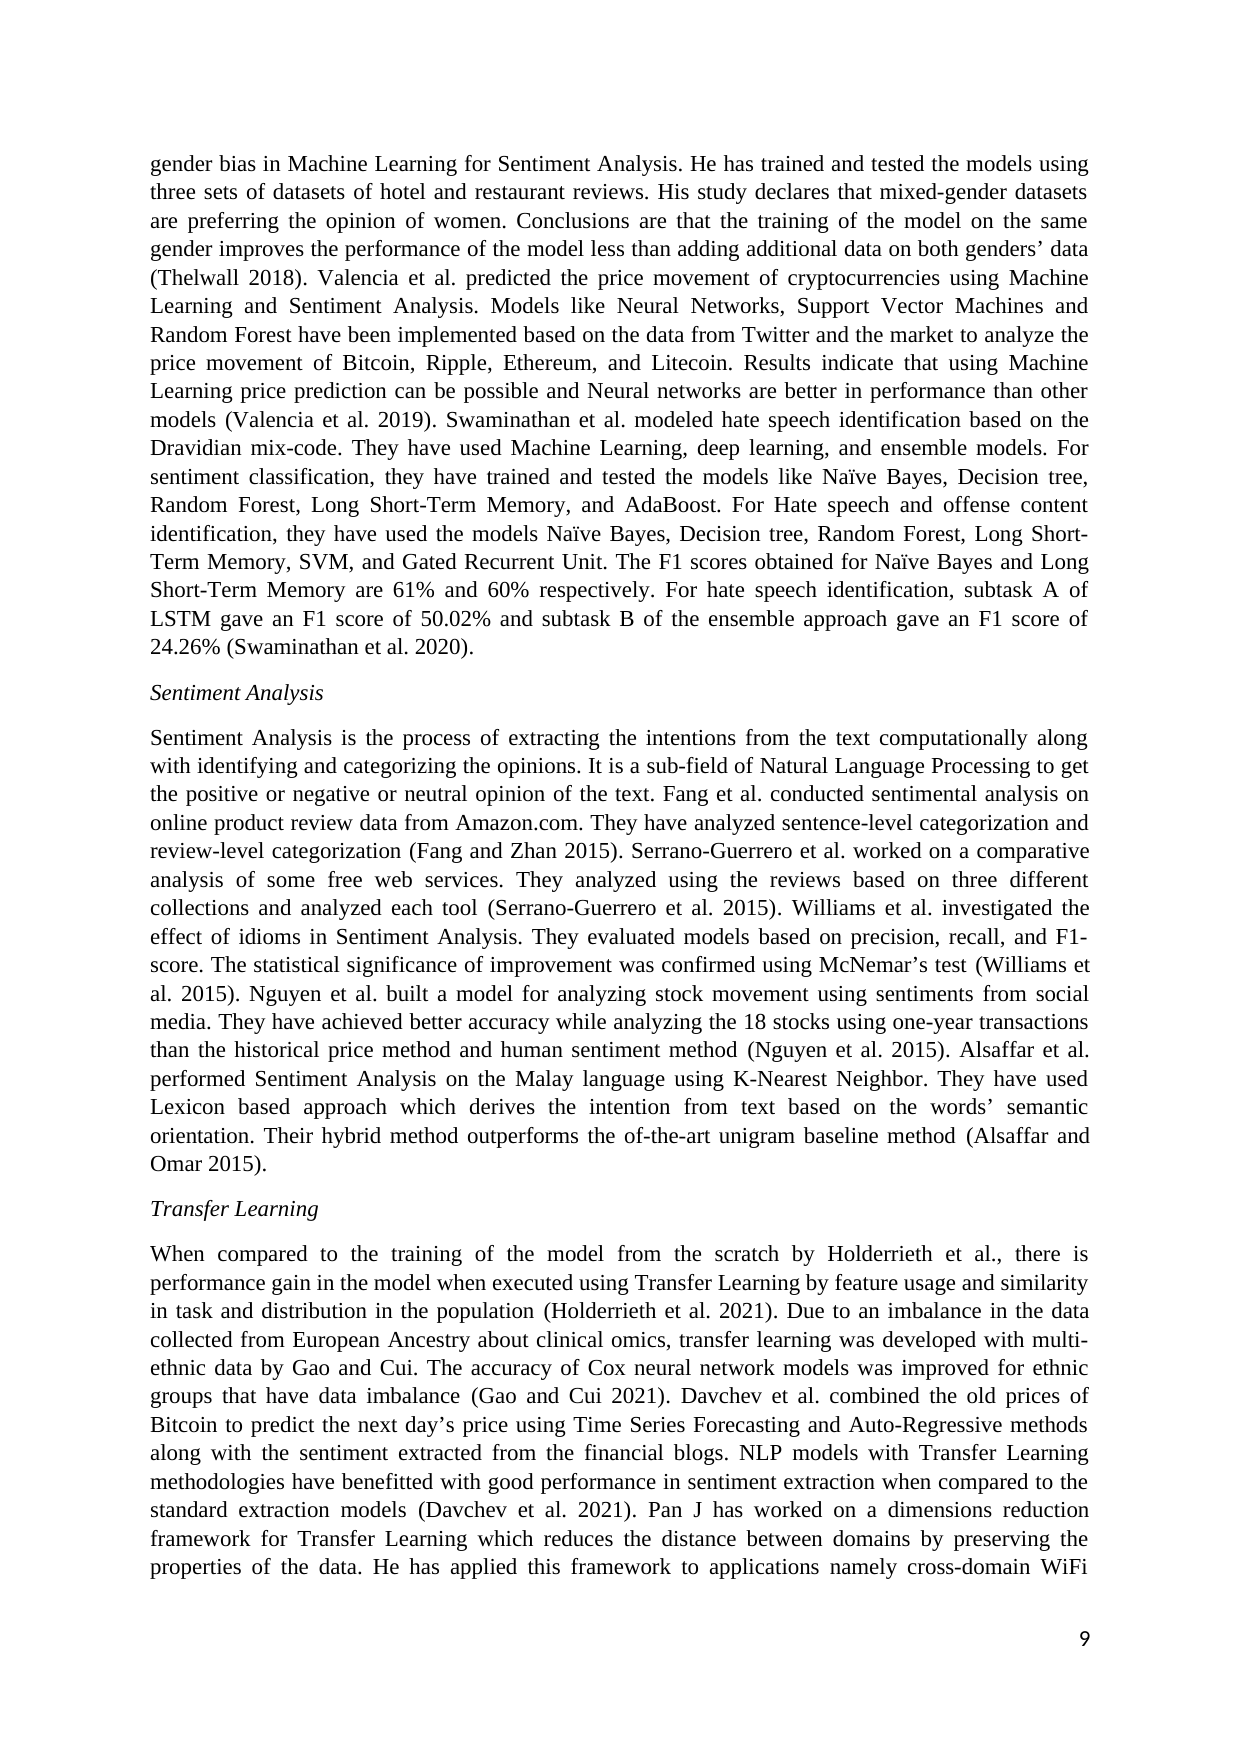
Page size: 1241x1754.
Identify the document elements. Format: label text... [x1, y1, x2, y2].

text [150, 150, 1090, 660]
text Sentiment Analysis [150, 678, 1090, 705]
text Transfer Learning [150, 1195, 1090, 1222]
text Sentiment Analysis is the process of extracting the intentions from the text computationally along with identifying and categorizing the opinions. It is a sub-field of Natural Language Processing to get the positive or negative or neutral opinion of the text. Fang et al. conducted sentimental analysis on online product review data from Amazon.com. They have analyzed sentence-level categorization and review-level categorization . Serrano-Guerrero et al. worked on a comparative analysis of some free web services. They analyzed using the reviews based on three different collections and analyzed each tool . Williams et al. investigated the effect of idioms in Sentiment Analysis. They evaluated models based on precision, recall, and F1-score. The statistical significance of improvement was confirmed using McNemar’s test . Nguyen et al. built a model for analyzing stock movement using sentiments from social media. They have achieved better accuracy while analyzing the 18 stocks using one-year transactions than the historical price method and human sentiment method . Alsaffar et al. performed Sentiment Analysis on the Malay language using K-Nearest Neighbor. They have used Lexicon based approach which derives the intention from text based on the words’ semantic orientation. Their hybrid method outperforms the of-the-art unigram baseline method . [150, 724, 1090, 1177]
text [150, 1240, 1090, 1579]
